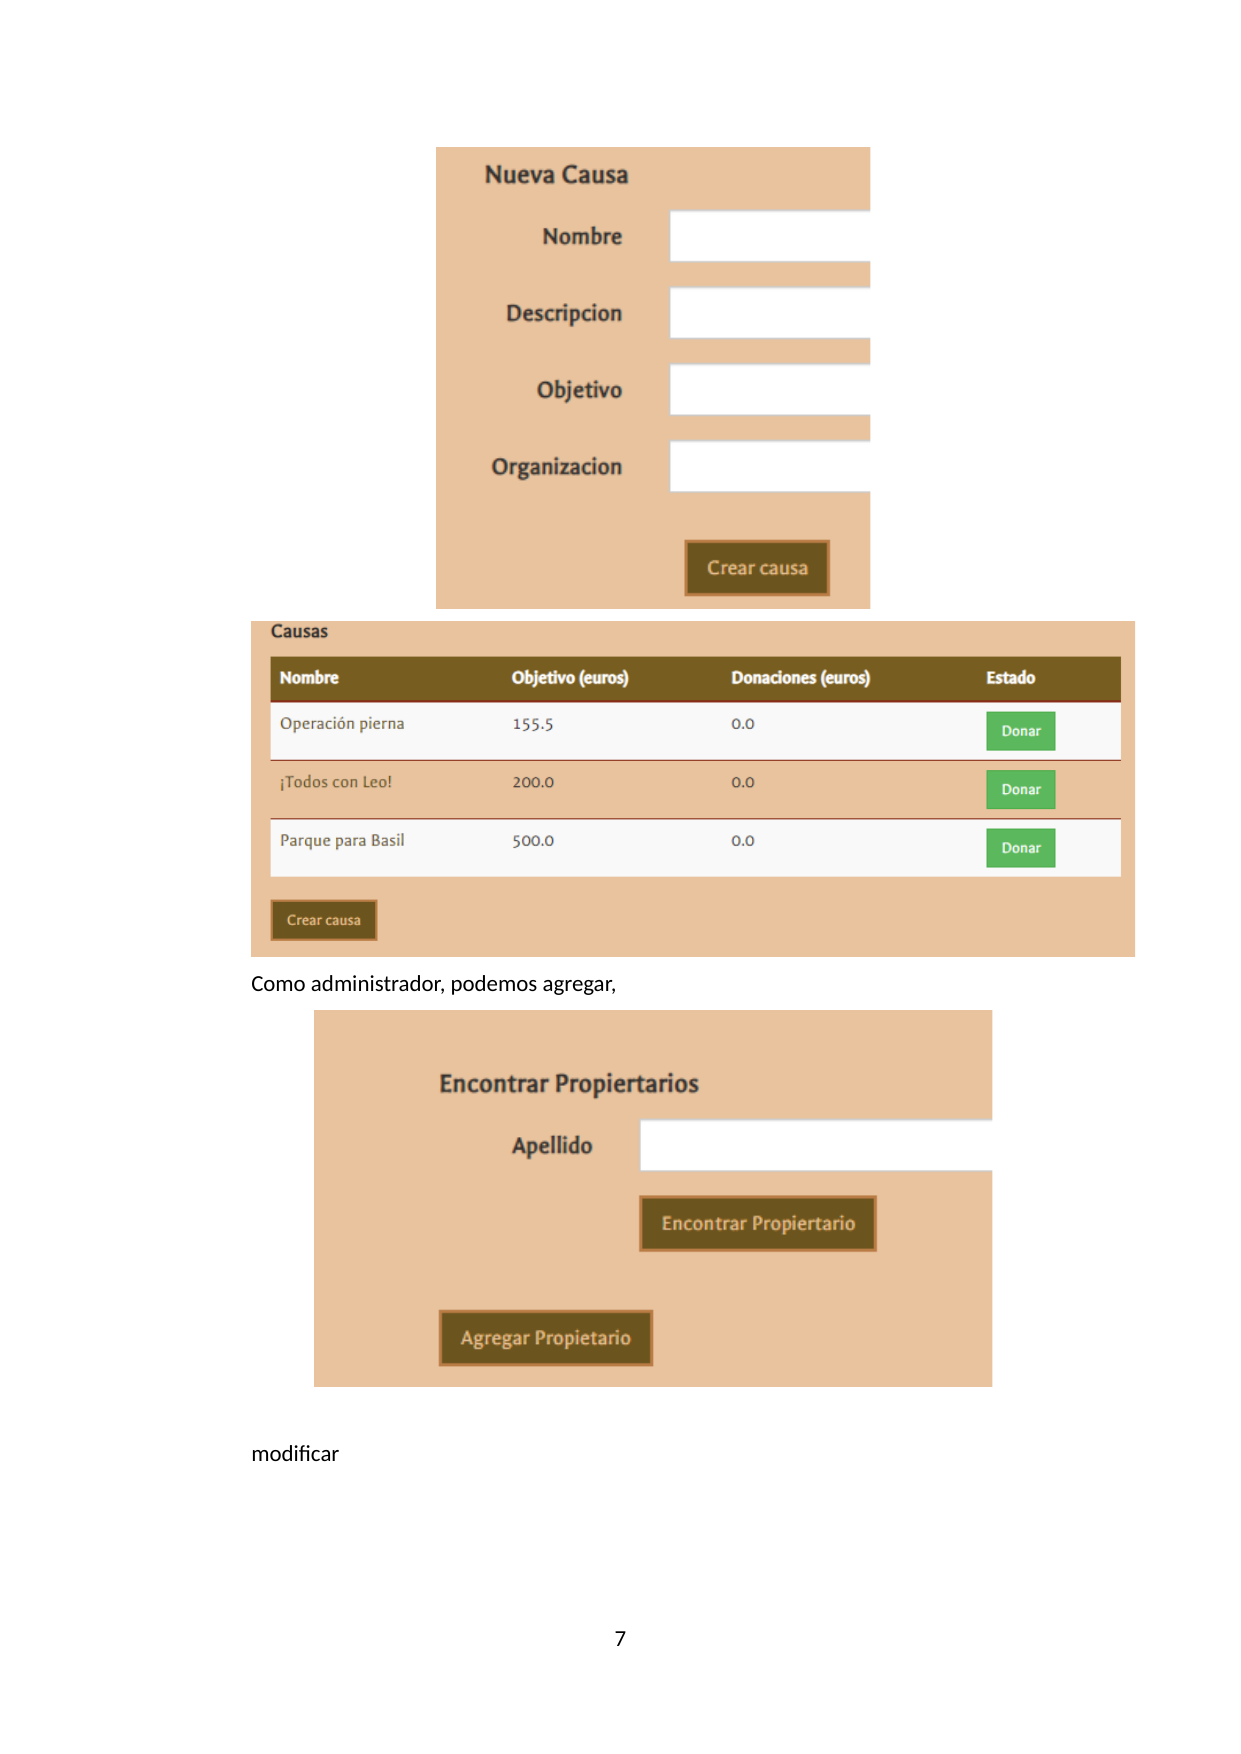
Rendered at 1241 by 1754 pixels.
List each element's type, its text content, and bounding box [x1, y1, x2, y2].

picture [251, 621, 1136, 957]
text Como administrador, podemos agregar, [251, 969, 1056, 997]
picture [314, 1010, 993, 1387]
text modificar [251, 1439, 1056, 1468]
picture [436, 147, 871, 609]
